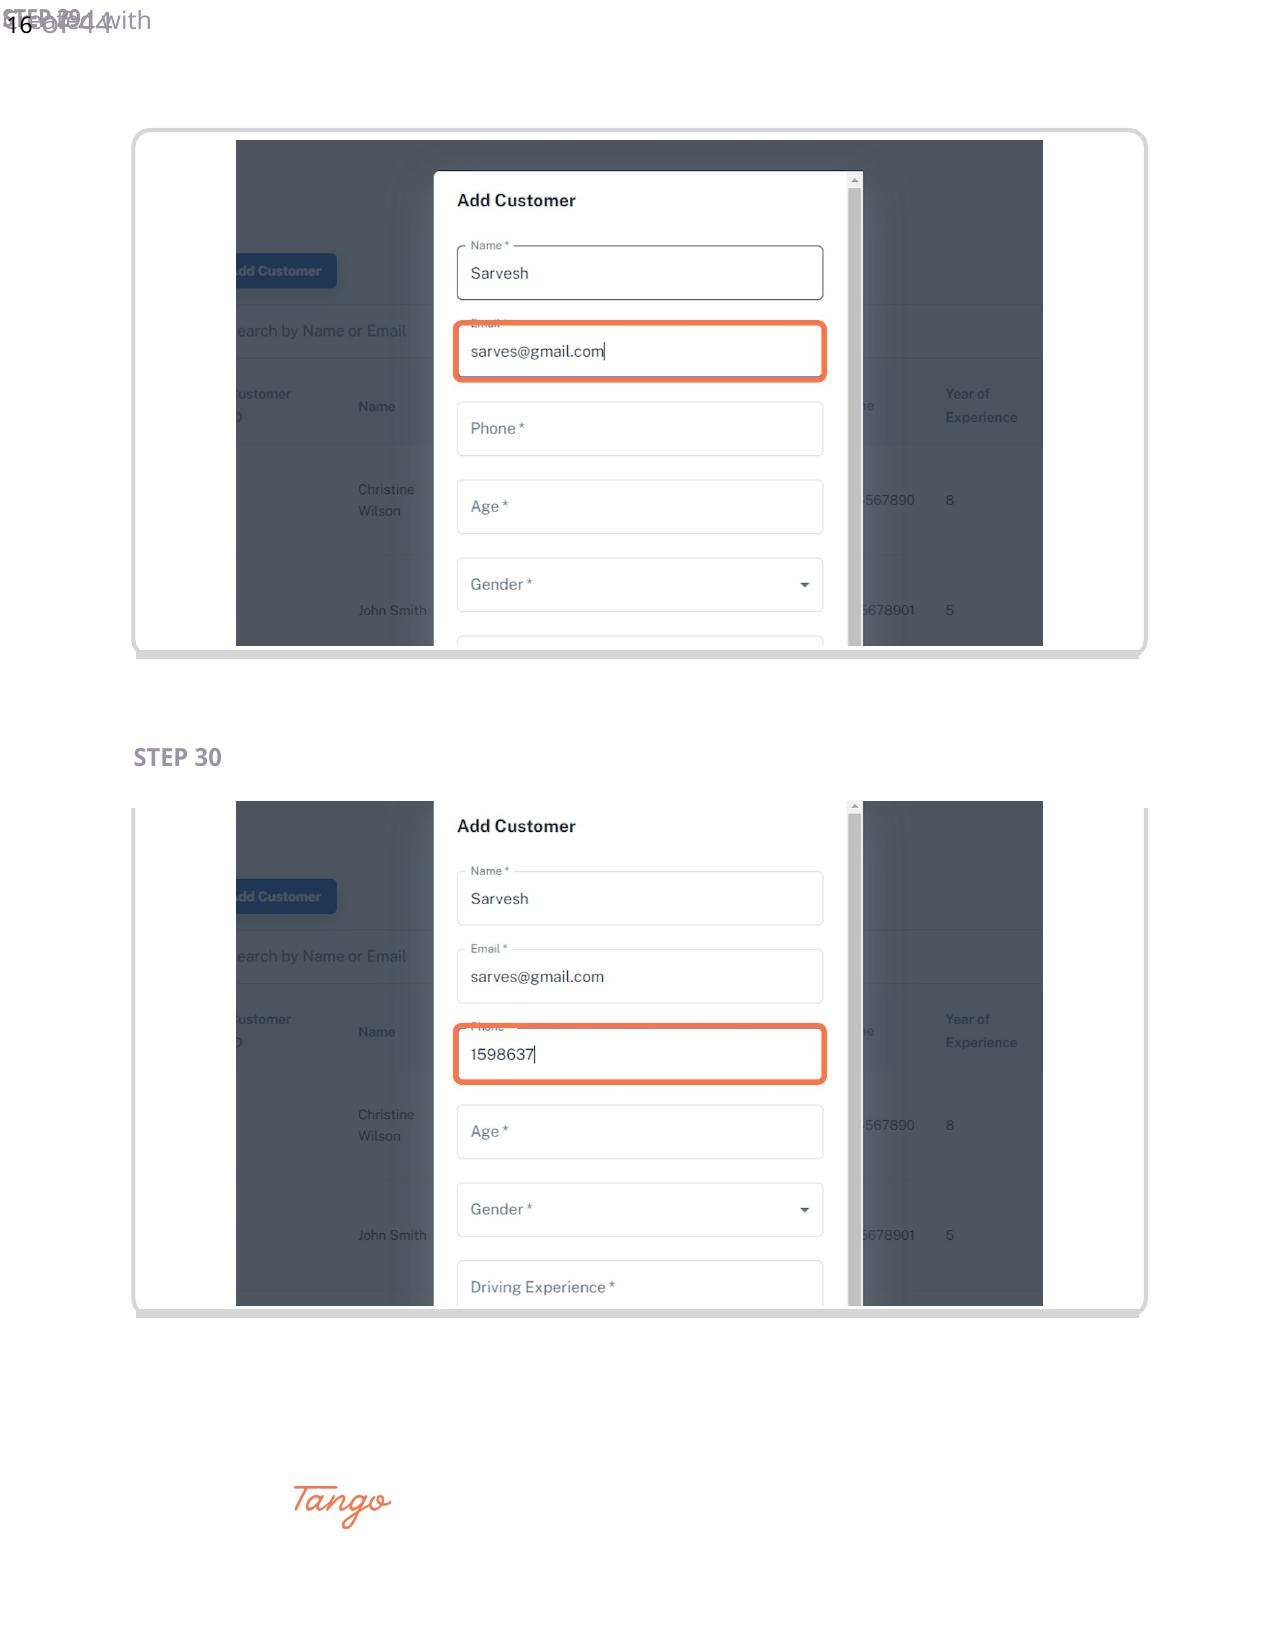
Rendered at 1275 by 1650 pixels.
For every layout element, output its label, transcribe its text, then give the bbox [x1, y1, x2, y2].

text STEP 30 [133, 739, 1156, 774]
picture [236, 140, 1043, 646]
picture [294, 1486, 392, 1529]
picture [236, 801, 1043, 1306]
